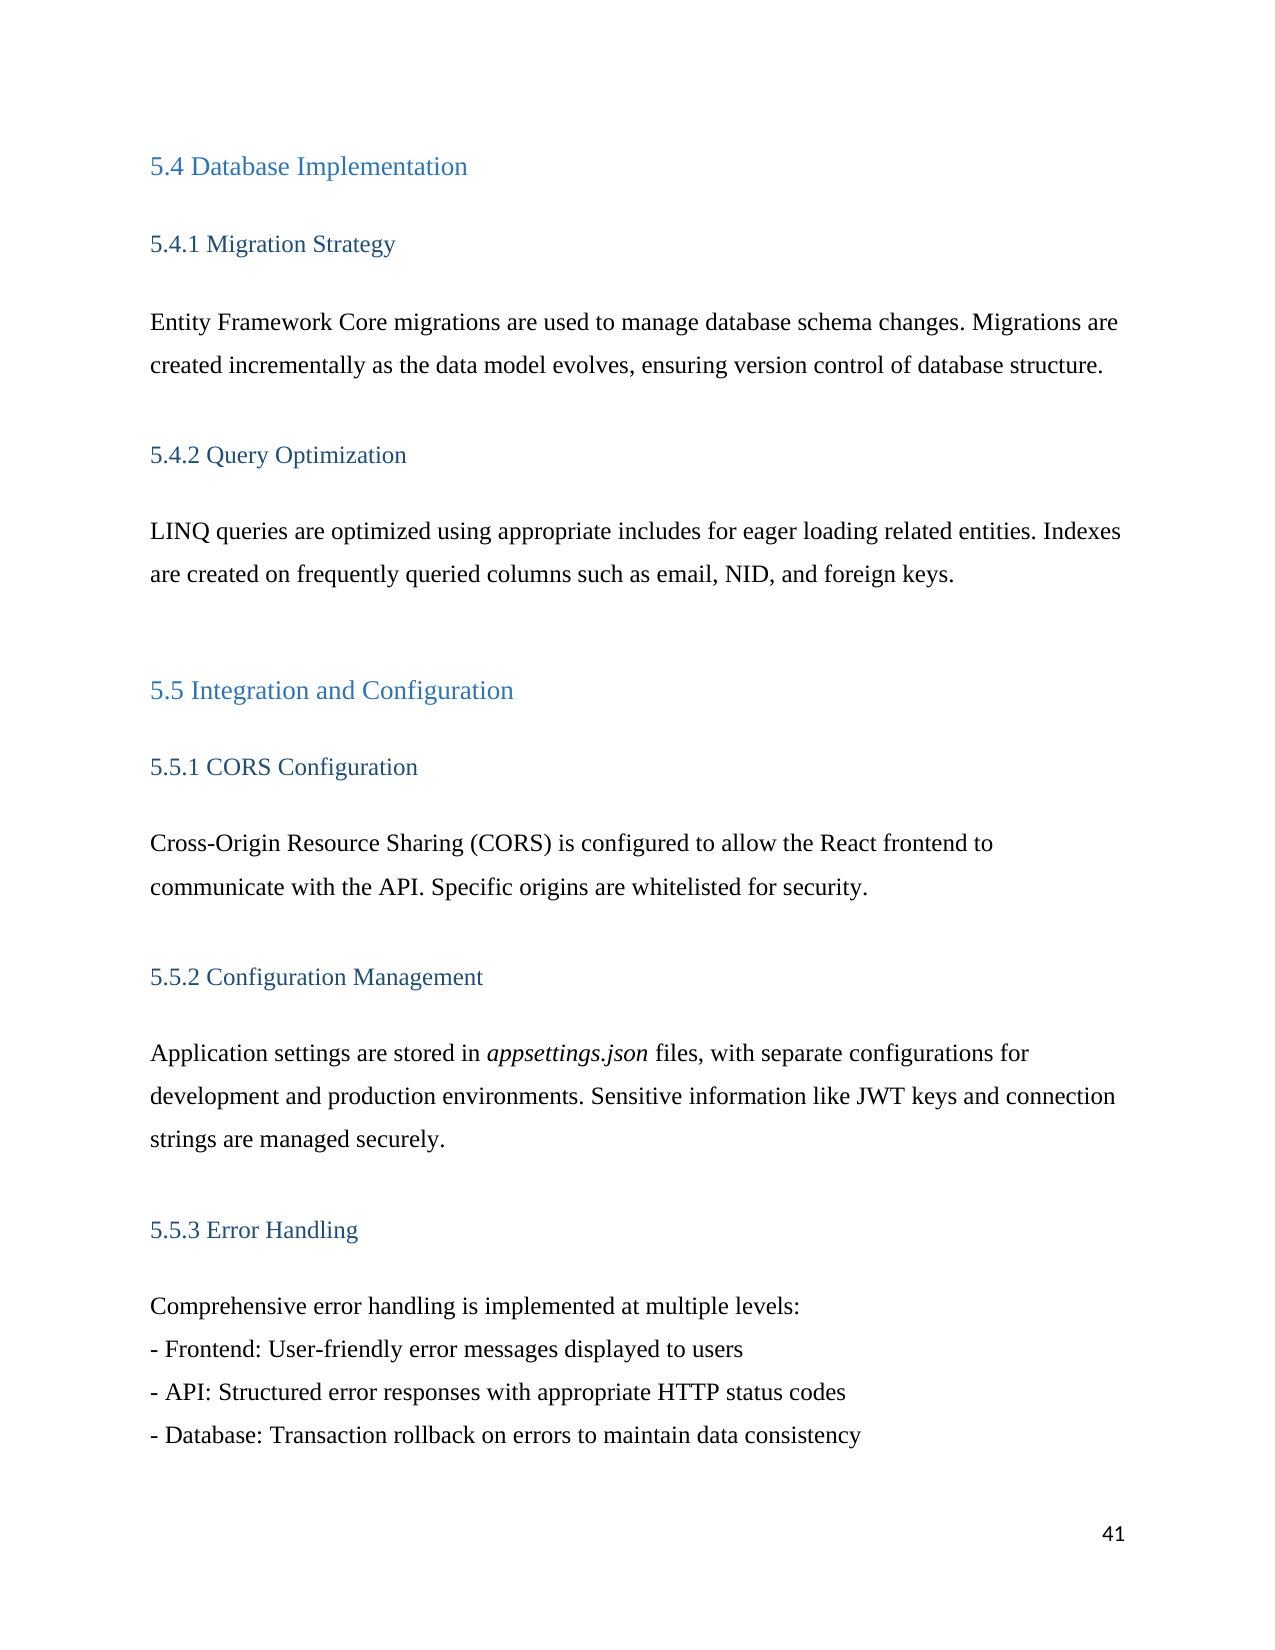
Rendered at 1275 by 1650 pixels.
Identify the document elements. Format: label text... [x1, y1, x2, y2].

text - Database: Transaction rollback on errors to maintain data consistency [150, 1420, 1125, 1449]
text - API: Structured error responses with appropriate HTTP status codes [150, 1377, 1125, 1406]
subtitle 5.5 Integration and Configuration [150, 674, 1125, 705]
subtitle 5.5.2 Configuration Management [150, 962, 1125, 991]
subtitle 5.4 Database Implementation [150, 150, 1125, 181]
subtitle 5.5.1 CORS Configuration [150, 752, 1125, 781]
text Application settings are stored in appsettings.json files, with separate configurations for development and production environments. Sensitive information like JWT keys and connection strings are managed securely. [150, 1038, 1125, 1153]
subtitle 5.4.2 Query Optimization [150, 440, 1125, 469]
subtitle 5.5.3 Error Handling [150, 1215, 1125, 1244]
text Cross-Origin Resource Sharing (CORS) is configured to allow the React frontend to communicate with the API. Specific origins are whitelisted for security. [150, 828, 1125, 900]
text LINQ queries are optimized using appropriate includes for eager loading related entities. Indexes are created on frequently queried columns such as email, NID, and foreign keys. [150, 516, 1125, 588]
text Comprehensive error handling is implemented at multiple levels: [150, 1291, 1125, 1320]
text Entity Framework Core migrations are used to manage database schema changes. Migrations are created incrementally as the data model evolves, ensuring version control of database structure. [150, 307, 1125, 378]
text - Frontend: User-friendly error messages displayed to users [150, 1334, 1125, 1363]
subtitle 5.4.1 Migration Strategy [150, 229, 1125, 257]
